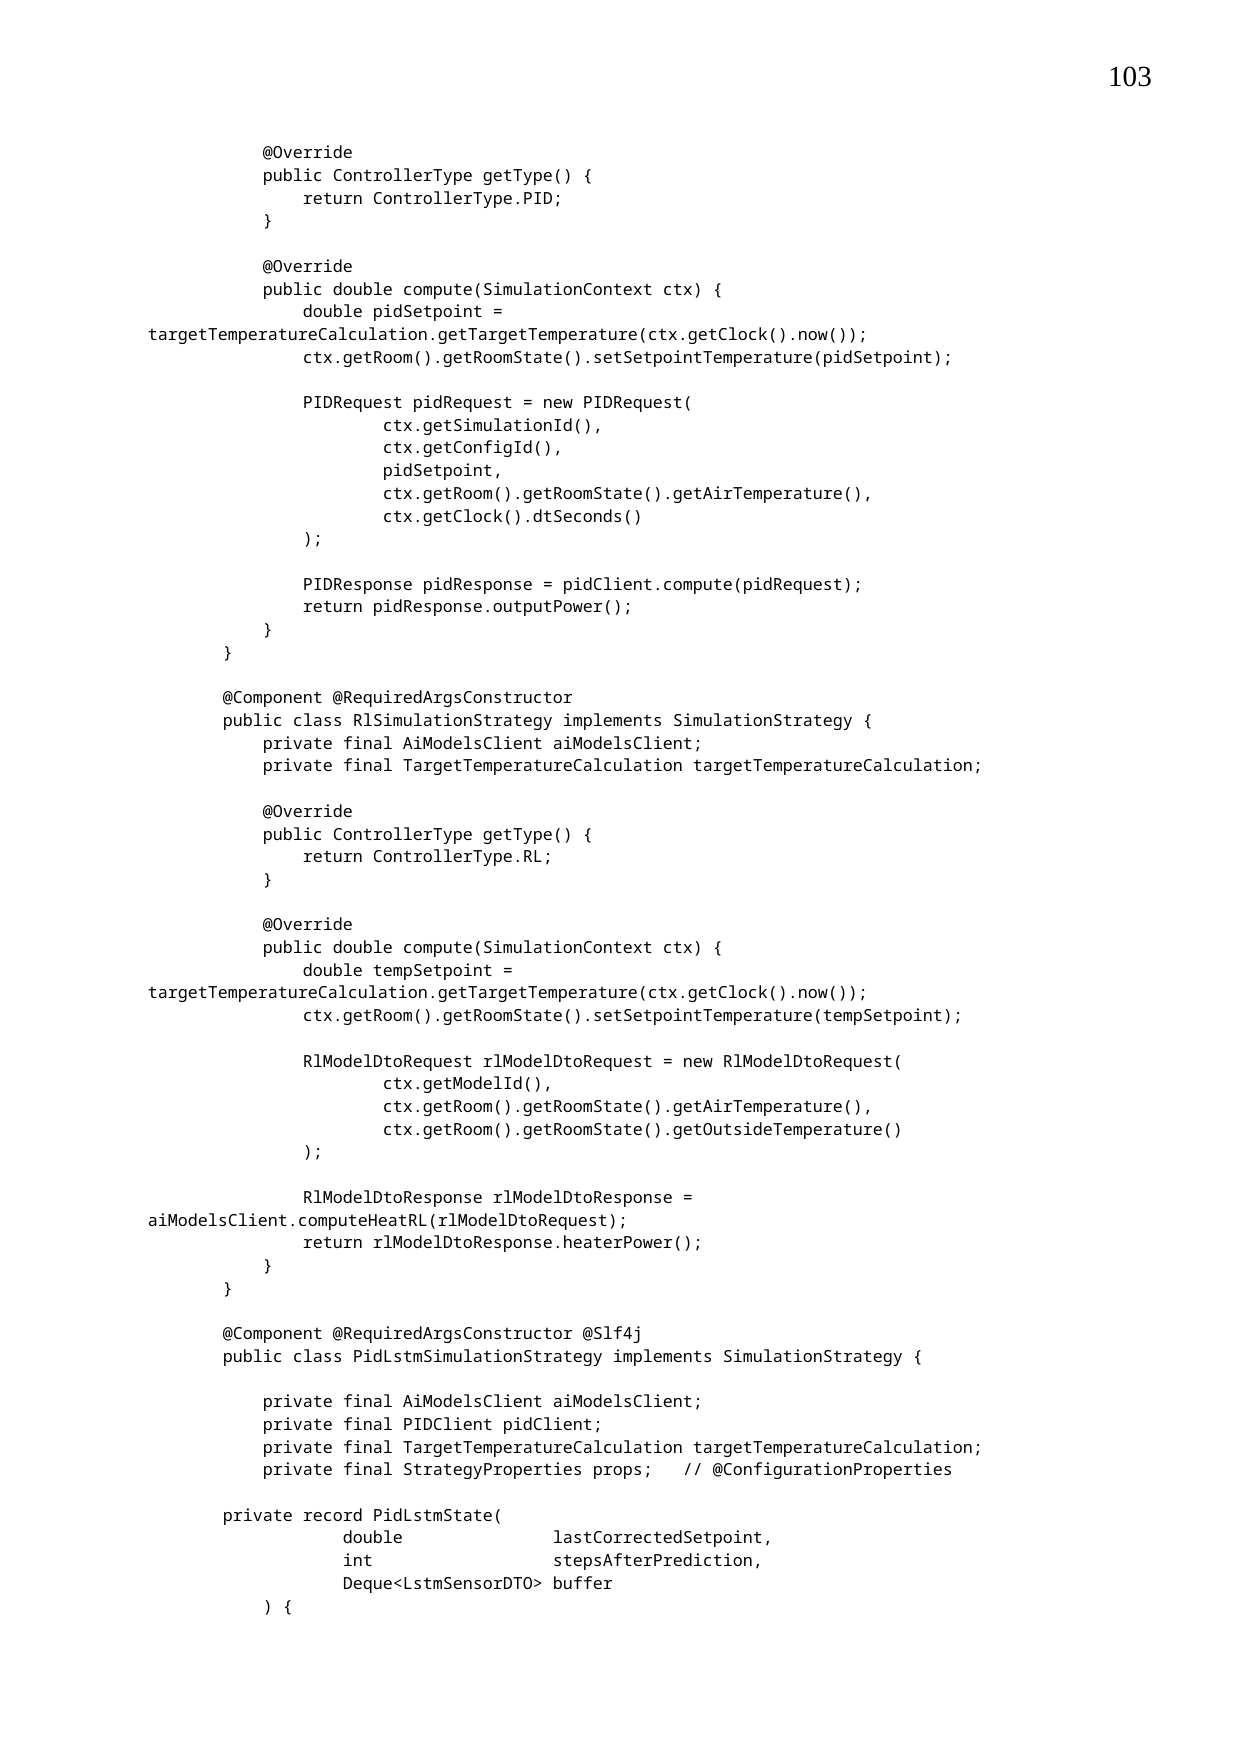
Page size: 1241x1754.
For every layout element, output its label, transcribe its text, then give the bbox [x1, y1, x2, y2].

text @Component @RequiredArgsConstructor [148, 686, 1152, 708]
text int stepsAfterPrediction, [148, 1549, 1152, 1571]
text ctx.getRoom().getRoomState().setSetpointTemperature(pidSetpoint); [148, 345, 1152, 368]
text ctx.getModelId(), [148, 1072, 1152, 1094]
text public double compute(SimulationContext ctx) { [148, 277, 1152, 300]
text return ControllerType.RL; [148, 845, 1152, 867]
text public double compute(SimulationContext ctx) { [148, 936, 1152, 958]
text ctx.getRoom().getRoomState().getAirTemperature(), [148, 1094, 1152, 1117]
text return ControllerType.PID; [148, 186, 1152, 209]
text @Override [148, 141, 1152, 163]
text } [148, 618, 1152, 640]
text ); [148, 1140, 1152, 1163]
text return rlModelDtoResponse.heaterPower(); [148, 1231, 1152, 1253]
text private final TargetTemperatureCalculation targetTemperatureCalculation; [148, 1435, 1152, 1458]
text } [148, 209, 1152, 232]
text ) { [148, 1594, 1152, 1617]
text private final AiModelsClient aiModelsClient; [148, 731, 1152, 754]
text public class PidLstmSimulationStrategy implements SimulationStrategy { [148, 1344, 1152, 1367]
text public ControllerType getType() { [148, 163, 1152, 186]
text PIDResponse pidResponse = pidClient.compute(pidRequest); [148, 572, 1152, 595]
text private final StrategyProperties props; // @ConfigurationProperties [148, 1458, 1152, 1481]
text private final TargetTemperatureCalculation targetTemperatureCalculation; [148, 754, 1152, 777]
text private record PidLstmState( [148, 1503, 1152, 1526]
text RlModelDtoRequest rlModelDtoRequest = new RlModelDtoRequest( [148, 1049, 1152, 1072]
text ctx.getRoom().getRoomState().setSetpointTemperature(tempSetpoint); [148, 1004, 1152, 1026]
text ctx.getClock().dtSeconds() [148, 504, 1152, 527]
text ctx.getConfigId(), [148, 436, 1152, 459]
text @Override [148, 799, 1152, 822]
text double pidSetpoint = targetTemperatureCalculation.getTargetTemperature(ctx.getClock().now()); [148, 300, 1152, 345]
text @Component @RequiredArgsConstructor @Slf4j [148, 1322, 1152, 1344]
text return pidResponse.outputPower(); [148, 595, 1152, 618]
text @Override [148, 254, 1152, 277]
text } [148, 1276, 1152, 1299]
text pidSetpoint, [148, 459, 1152, 481]
text } [148, 640, 1152, 663]
text RlModelDtoResponse rlModelDtoResponse = aiModelsClient.computeHeatRL(rlModelDtoRequest); [148, 1185, 1152, 1231]
text @Override [148, 913, 1152, 936]
text } [148, 1253, 1152, 1276]
text Deque<LstmSensorDTO> buffer [148, 1571, 1152, 1594]
text public class RlSimulationStrategy implements SimulationStrategy { [148, 708, 1152, 731]
text ); [148, 527, 1152, 549]
text double lastCorrectedSetpoint, [148, 1526, 1152, 1549]
text ctx.getSimulationId(), [148, 413, 1152, 436]
text ctx.getRoom().getRoomState().getAirTemperature(), [148, 481, 1152, 504]
text ctx.getRoom().getRoomState().getOutsideTemperature() [148, 1117, 1152, 1140]
text private final PIDClient pidClient; [148, 1412, 1152, 1435]
text PIDRequest pidRequest = new PIDRequest( [148, 391, 1152, 413]
text private final AiModelsClient aiModelsClient; [148, 1390, 1152, 1412]
text } [148, 867, 1152, 890]
text double tempSetpoint = targetTemperatureCalculation.getTargetTemperature(ctx.getClock().now()); [148, 958, 1152, 1004]
text public ControllerType getType() { [148, 822, 1152, 845]
